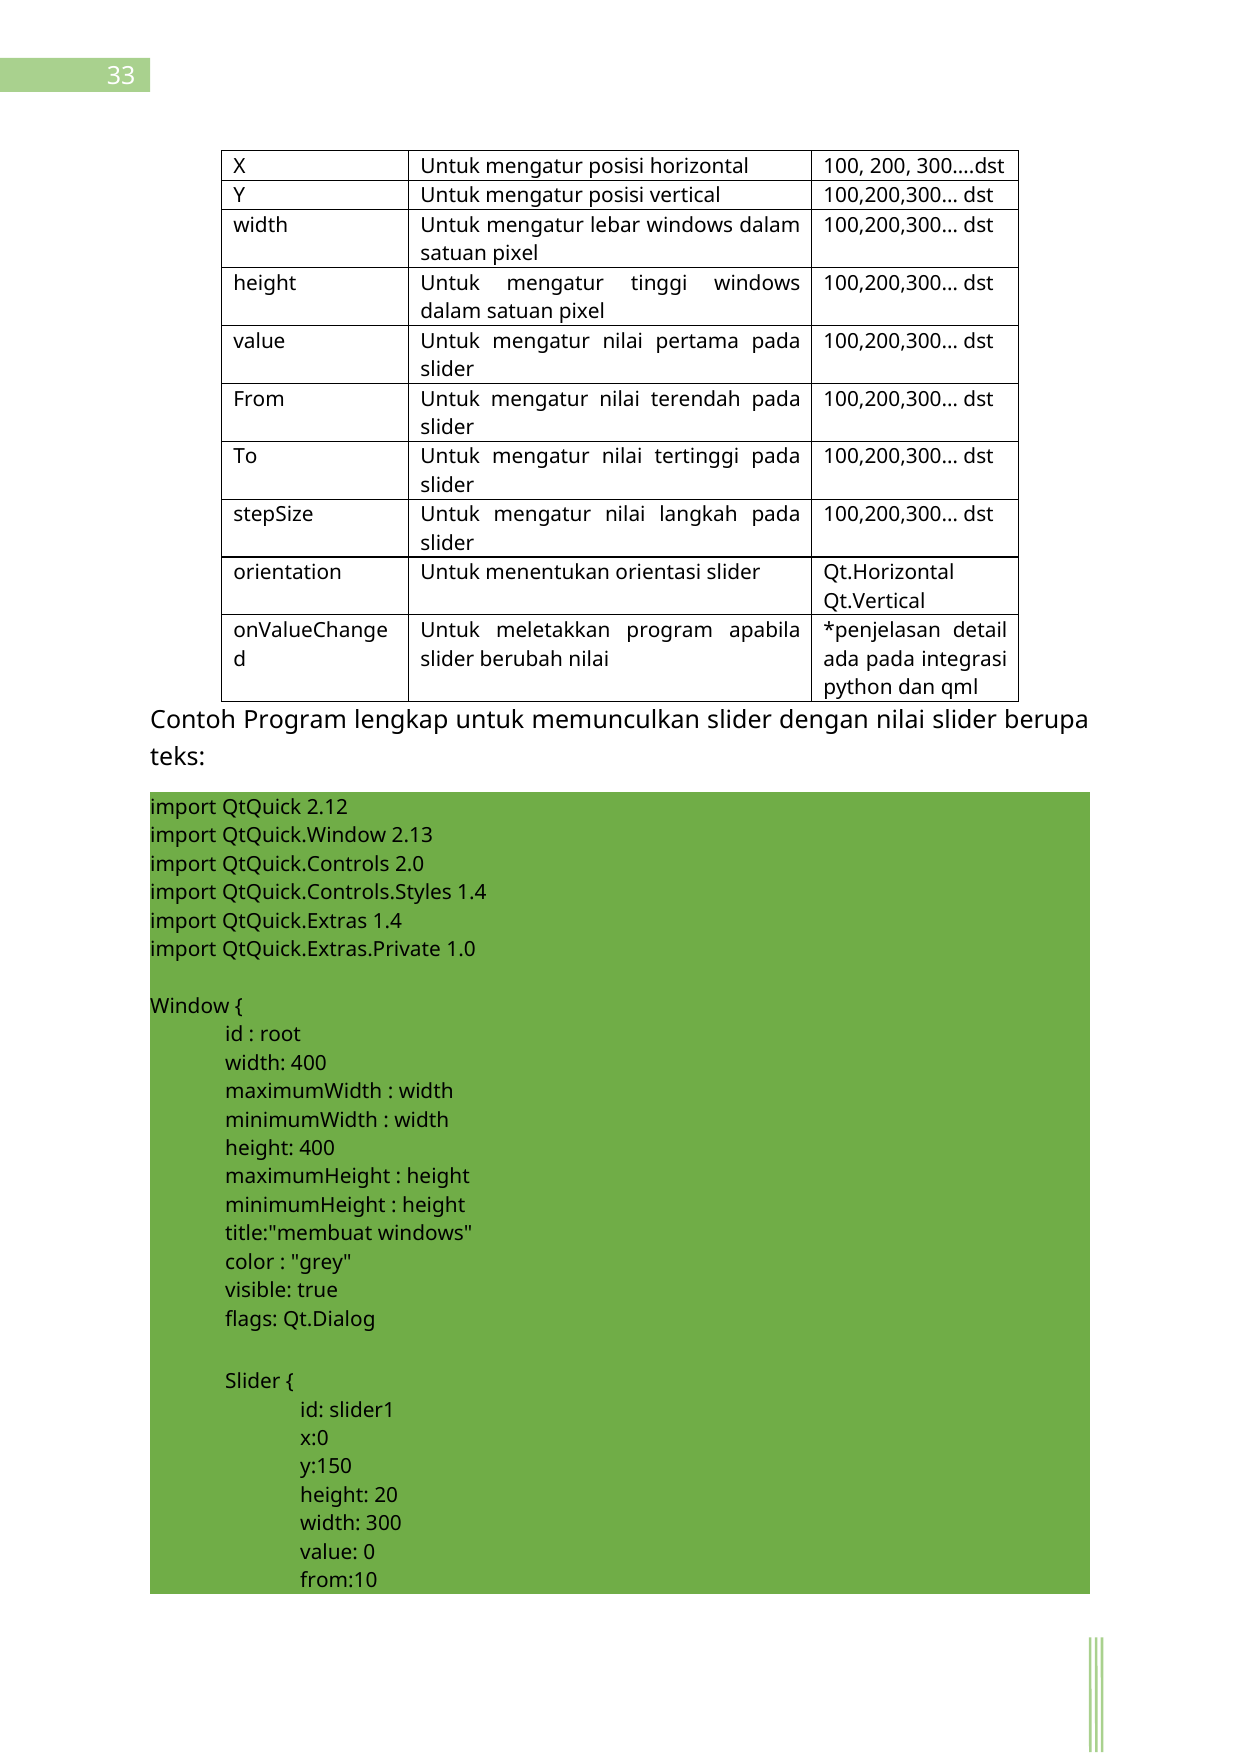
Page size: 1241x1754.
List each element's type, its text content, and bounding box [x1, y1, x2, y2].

text import QtQuick.Controls.Styles 1.4 [150, 877, 1090, 906]
table_cell 100,200,300… dst [812, 181, 1018, 209]
text maximumHeight : height [150, 1162, 1090, 1190]
table_cell onValueChanged [222, 615, 408, 701]
text Contoh Program lengkap untuk memunculkan slider dengan nilai slider berupa teks: [150, 702, 1090, 773]
text value: 0 [150, 1537, 1090, 1565]
table_cell 100,200,300… dst [812, 384, 1018, 441]
table_cell Untuk mengatur posisi horizontal [409, 151, 811, 179]
text height: 400 [150, 1133, 1090, 1162]
text import QtQuick.Extras 1.4 [150, 906, 1090, 934]
table_cell width [222, 210, 408, 267]
text title:"membuat windows" [150, 1218, 1090, 1247]
text visible: true [150, 1275, 1090, 1304]
table_cell Untuk mengatur lebar windows dalam satuan pixel [409, 210, 811, 267]
text import QtQuick.Extras.Private 1.0 [150, 934, 1090, 963]
table_cell stepSize [222, 500, 408, 556]
table_cell X [222, 151, 408, 179]
table_cell Untuk mengatur nilai langkah pada slider [409, 500, 811, 556]
table_cell Untuk mengatur nilai terendah pada slider [409, 384, 811, 441]
table_cell Untuk meletakkan program apabila slider berubah nilai [409, 615, 811, 701]
text x:0 [150, 1423, 1090, 1452]
text minimumWidth : width [150, 1105, 1090, 1133]
text flags: Qt.Dialog [150, 1304, 1090, 1332]
text import QtQuick 2.12 [150, 792, 1090, 820]
table_cell 100,200,300… dst [812, 442, 1018, 498]
table_cell Untuk mengatur nilai pertama pada slider [409, 326, 811, 383]
table_cell orientation [222, 558, 408, 614]
table_cell value [222, 326, 408, 383]
text id: slider1 [150, 1395, 1090, 1423]
text minimumHeight : height [150, 1190, 1090, 1218]
text width: 300 [150, 1508, 1090, 1537]
text import QtQuick.Window 2.13 [150, 820, 1090, 849]
text color : "grey" [150, 1247, 1090, 1275]
table_cell Untuk mengatur tinggi windows dalam satuan pixel [409, 268, 811, 325]
text id : root [150, 1019, 1090, 1048]
table_cell 100, 200, 300….dst [812, 151, 1018, 179]
table_cell Y [222, 181, 408, 209]
table_cell height [222, 268, 408, 325]
text maximumWidth : width [150, 1076, 1090, 1105]
table_cell *penjelasan detail ada pada integrasi python dan qml [812, 615, 1018, 701]
text y:150 [150, 1452, 1090, 1480]
table_cell Qt.Horizontal Qt.Vertical [925, 558, 1018, 614]
table_cell 100,200,300… dst [812, 268, 1018, 325]
table_cell 100,200,300… dst [812, 210, 1018, 267]
text height: 20 [150, 1480, 1090, 1508]
text Slider { [150, 1366, 1090, 1395]
text width: 400 [150, 1048, 1090, 1076]
text Window { [150, 991, 1090, 1019]
table_cell 100,200,300… dst [812, 500, 1018, 556]
table_cell Untuk menentukan orientasi slider [409, 558, 811, 614]
table_cell Untuk mengatur nilai tertinggi pada slider [409, 442, 811, 498]
text from:10 [150, 1565, 1090, 1594]
table_cell 100,200,300… dst [812, 326, 1018, 383]
table_cell Untuk mengatur posisi vertical [409, 181, 811, 209]
table_cell From [222, 384, 408, 441]
table_cell To [222, 442, 408, 498]
text import QtQuick.Controls 2.0 [150, 849, 1090, 877]
